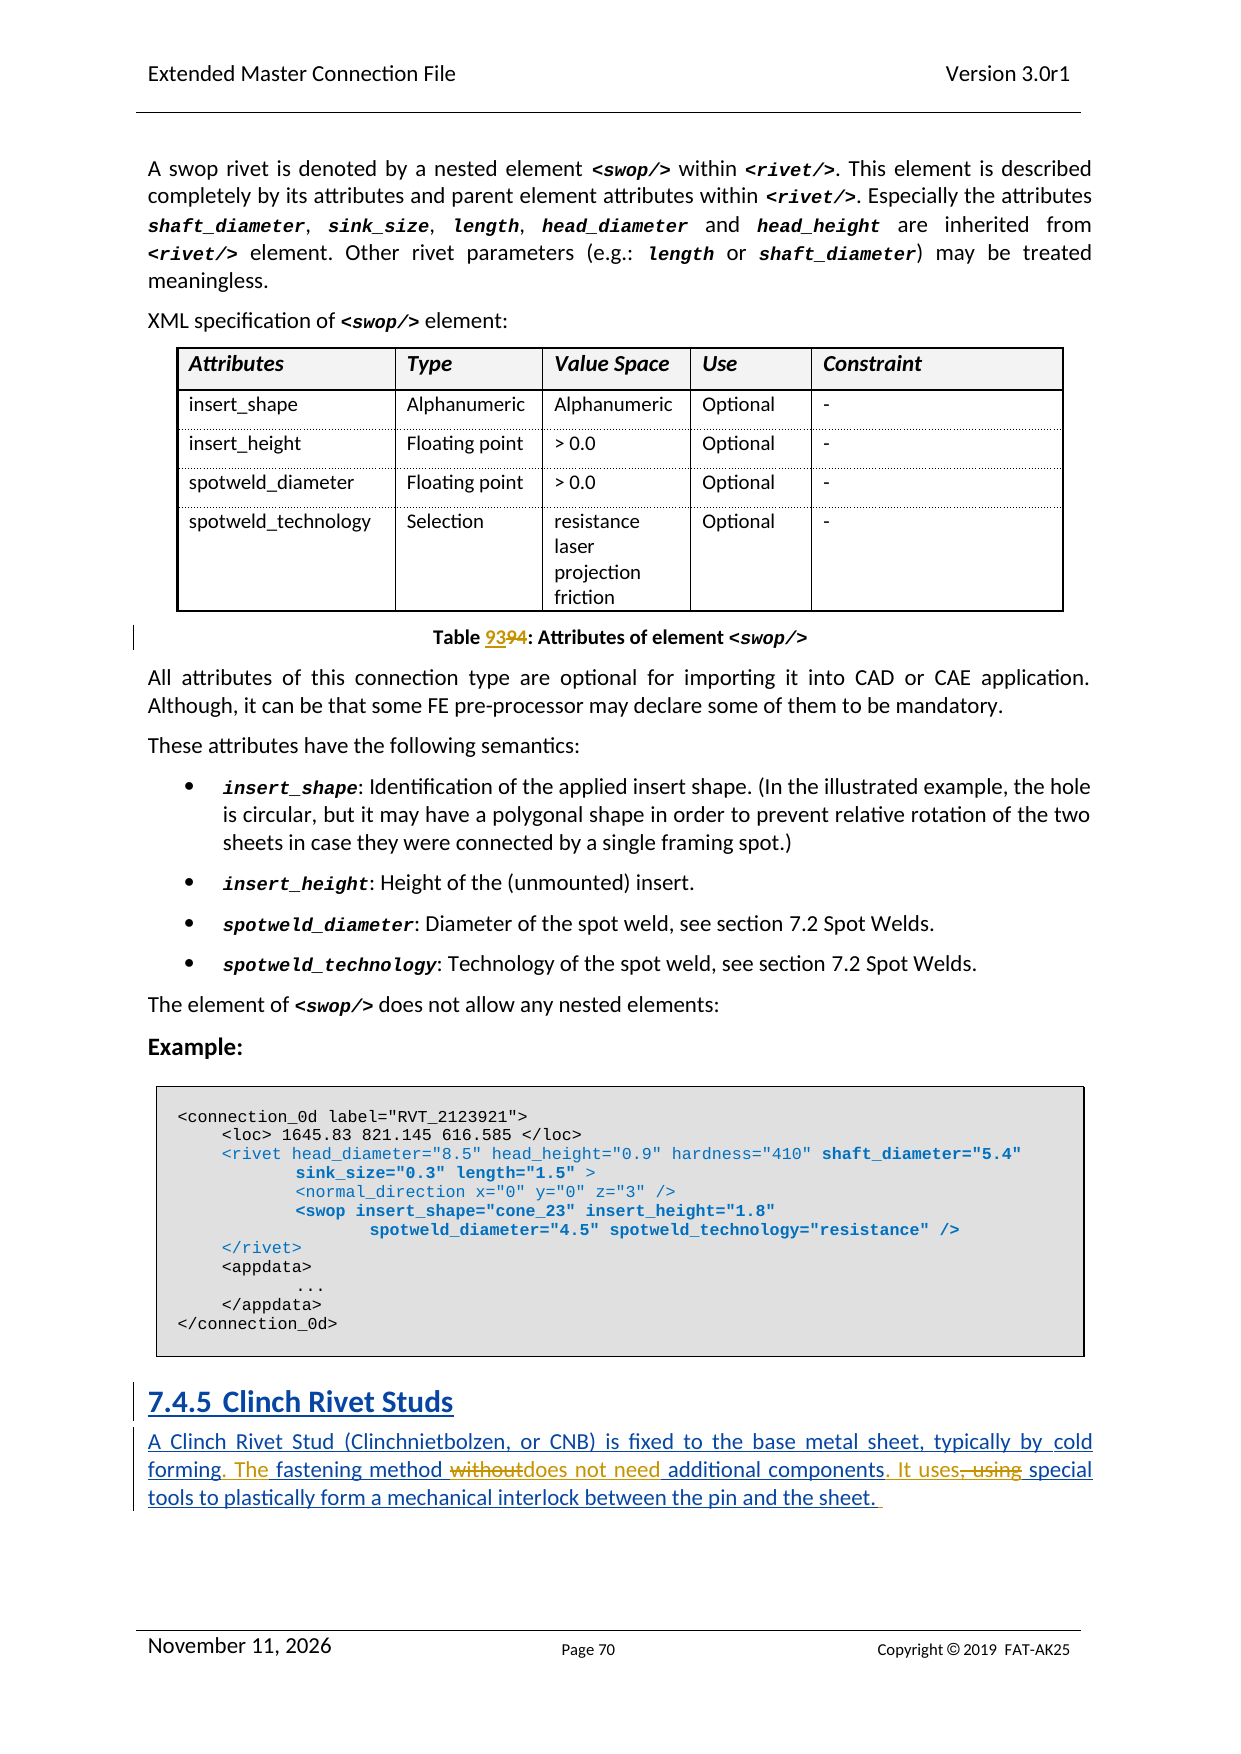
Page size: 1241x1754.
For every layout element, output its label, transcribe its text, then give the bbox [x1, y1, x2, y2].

text <rivet head_diameter="8.5" head_height="0.9" hardness="410" shaft_diameter="5.4" [157, 1143, 1083, 1162]
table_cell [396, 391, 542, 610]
text <connection_0d label="RVT_2123921"> [157, 1105, 1083, 1124]
text A swop rivet is denoted by a nested element <swop/> within <rivet/>. This element is described completely by its attributes and parent element attributes within <rivet/>. Especially the attributes shaft_diameter, sink_size, length, head_diameter and head_height are inherited from <rivet/> element. Other rivet parameters (e.g.: length or shaft_diameter) may be treated meaningless. [148, 154, 1092, 294]
text </rivet> [157, 1237, 1083, 1256]
text spotweld_diameter="4.5" spotweld_technology="resistance" /> [157, 1218, 1083, 1237]
text Table : Attributes of element <swop/> [148, 624, 1092, 650]
list spotweld_technology: Technology of the spot weld, see section 7.2 . [185, 949, 1092, 978]
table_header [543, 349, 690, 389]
list spotweld_diameter: Diameter of the spot weld, see section 7.2 . [185, 909, 1092, 937]
text These attributes have the following semantics: [148, 731, 1092, 759]
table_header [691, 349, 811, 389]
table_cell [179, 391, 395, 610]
text XML specification of <swop/> element: [148, 306, 1092, 334]
text <loc> 1645.83 821.145 616.585 </loc> [157, 1124, 1083, 1143]
text sink_size="0.3" length="1.5" > [157, 1162, 1083, 1180]
list insert_shape: Identification of the applied insert shape. (In the illustrated example, the hole is circular, but it may have a polygonal shape in order to prevent relative rotation of the two sheets in case they were connected by a single framing spot.) [185, 772, 1092, 856]
text All attributes of this connection type are optional for importing it into CAD or CAE application. Although, it can be that some FE pre-processor may declare some of them to be mandatory. [148, 663, 1092, 719]
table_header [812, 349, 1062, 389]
text <appdata> [157, 1256, 1083, 1275]
list The element of <swop/> does not allow any nested elements: [148, 990, 1092, 1018]
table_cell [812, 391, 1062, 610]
list insert_height: Height of the (unmounted) insert. [185, 868, 1092, 897]
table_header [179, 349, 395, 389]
text </appdata> [157, 1293, 1083, 1312]
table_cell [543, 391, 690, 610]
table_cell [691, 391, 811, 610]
text <swop insert_shape="cone_23" insert_height="1.8" [157, 1199, 1083, 1218]
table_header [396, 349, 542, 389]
text ... [157, 1275, 1083, 1293]
text </connection_0d> [157, 1312, 1083, 1331]
list Example: [148, 1031, 1092, 1061]
text <normal_direction x="0" y="0" z="3" /> [157, 1180, 1083, 1199]
